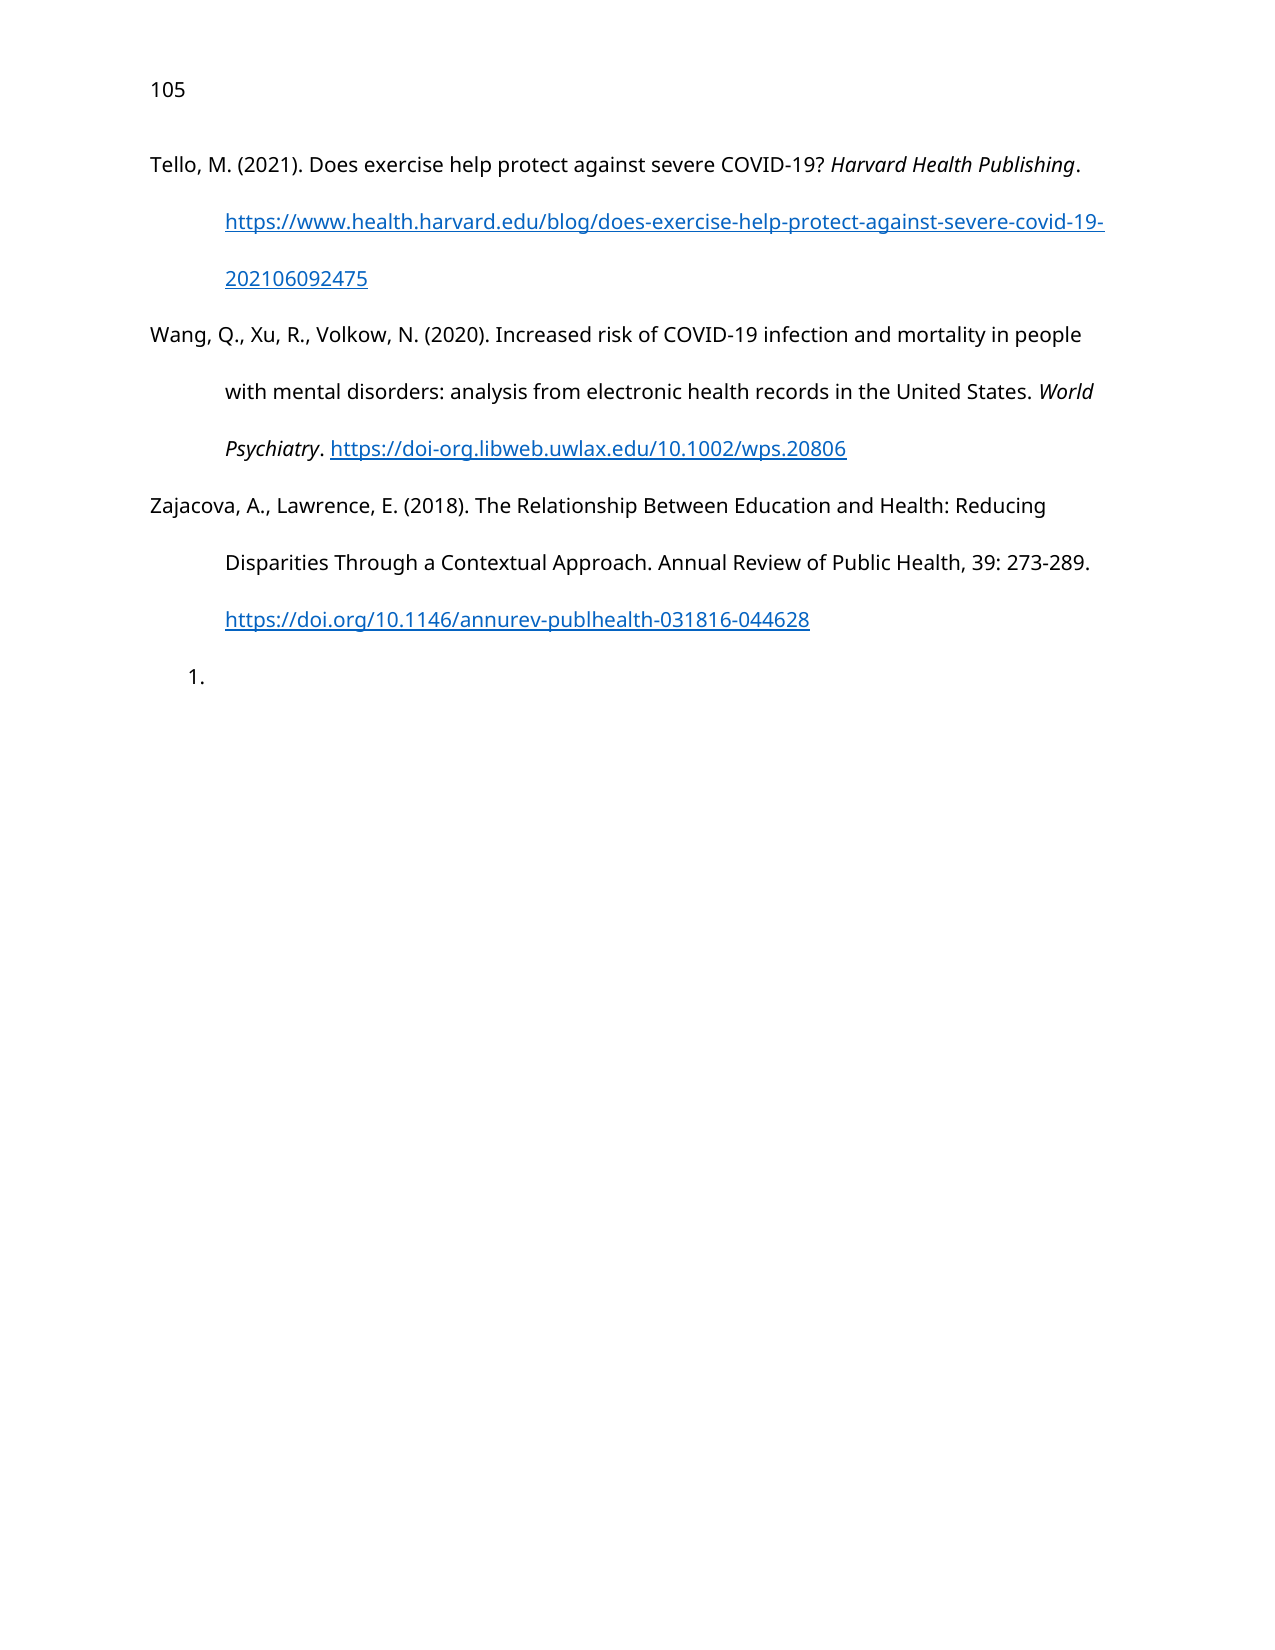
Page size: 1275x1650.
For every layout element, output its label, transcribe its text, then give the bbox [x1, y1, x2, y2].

text Zajacova, A., Lawrence, E. (2018). The Relationship Between Education and Health: Reducing Disparities Through a Contextual Approach. Annual Review of Public Health, 39: 273-289. https://doi.org/10.1146/annurev-publhealth-031816-044628 [150, 491, 1125, 633]
text Tello, M. (2021). Does exercise help protect against severe COVID-19? Harvard Health Publishing. https://www.health.harvard.edu/blog/does-exercise-help-protect-against-severe-covid-19-202106092475 [150, 150, 1125, 292]
text Wang, Q., Xu, R., Volkow, N. (2020). Increased risk of COVID-19 infection and mortality in people with mental disorders: analysis from electronic health records in the United States. World Psychiatry. https://doi-org.libweb.uwlax.edu/10.1002/wps.20806 [150, 321, 1125, 463]
